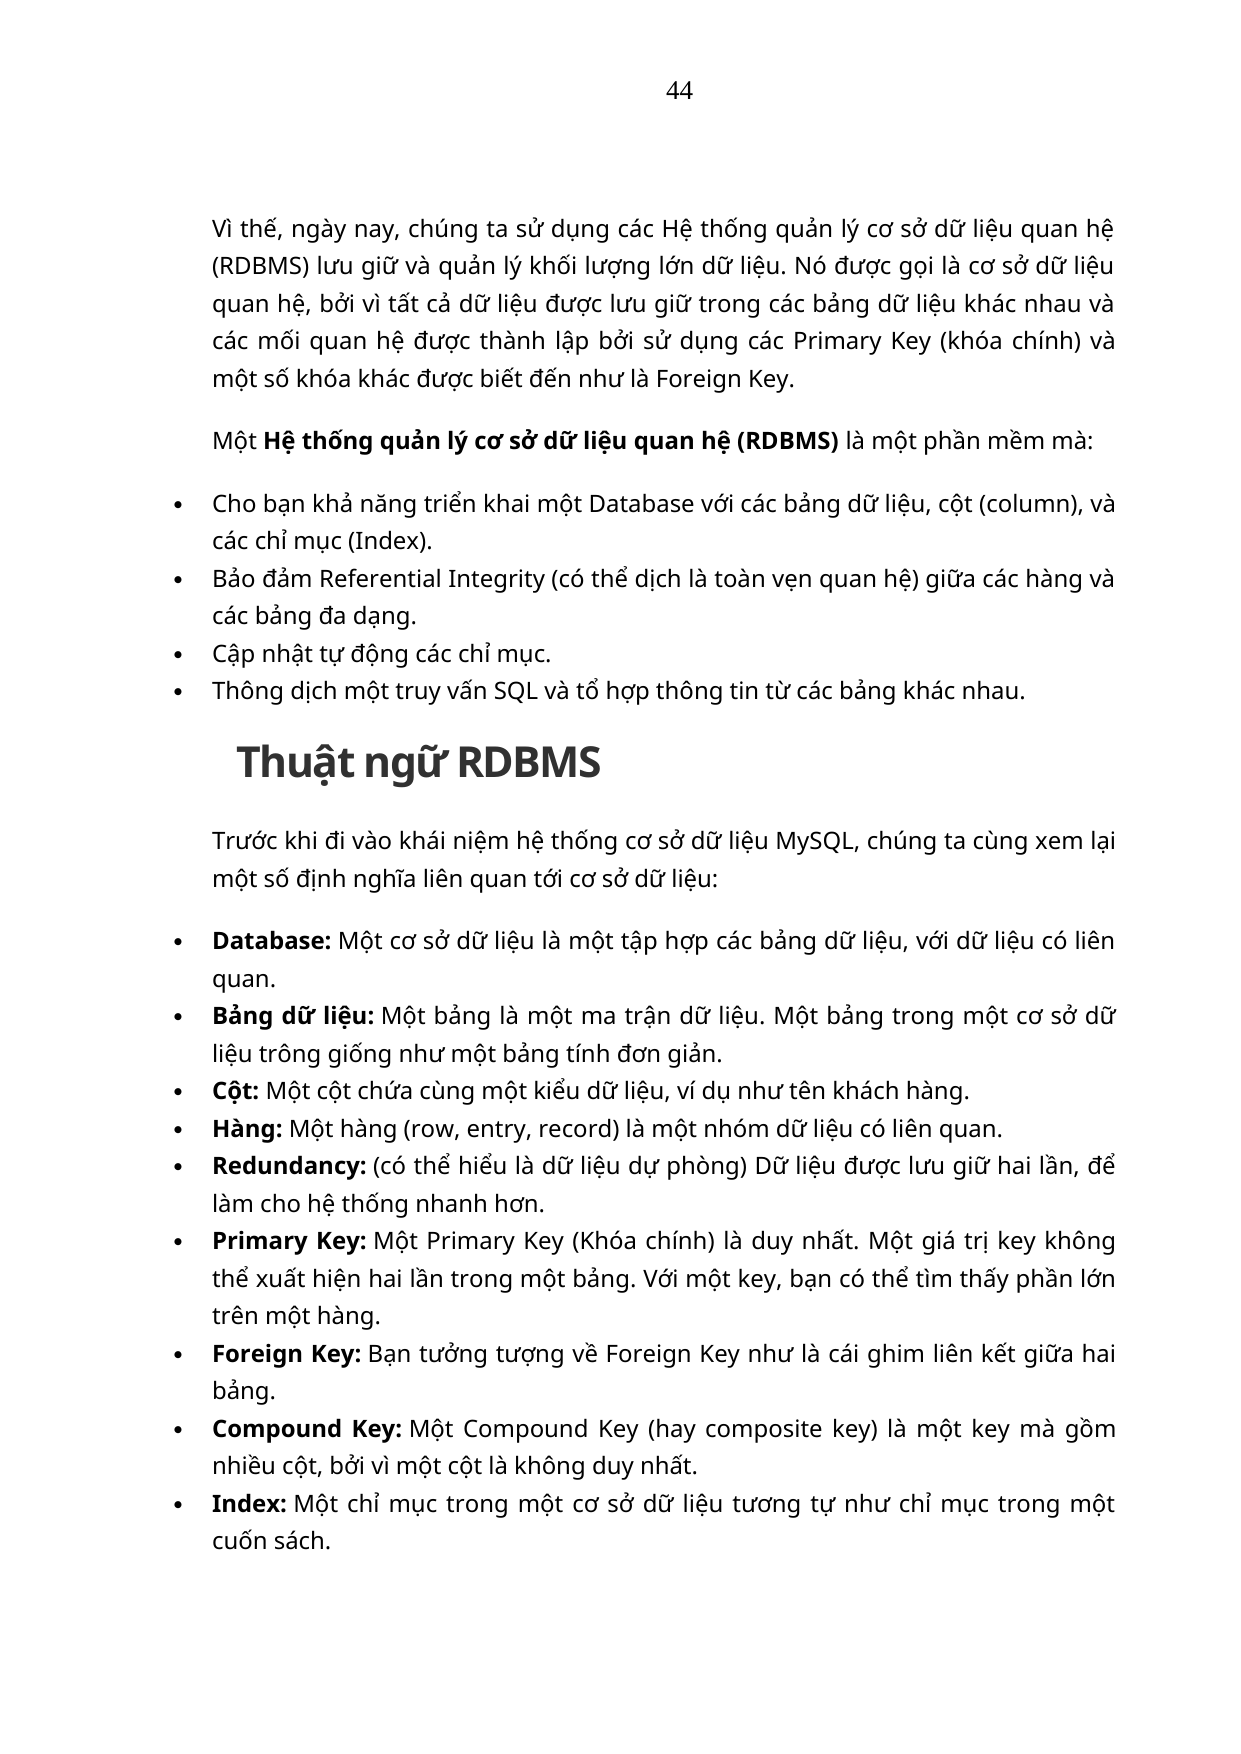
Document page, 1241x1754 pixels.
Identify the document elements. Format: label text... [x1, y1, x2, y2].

list Thông dịch một truy vấn SQL và tổ hợp thông tin từ các bảng khác nhau. [174, 669, 1117, 707]
text Trước khi đi vào khái niệm hệ thống cơ sở dữ liệu MySQL, chúng ta cùng xem lại một số định nghĩa liên quan tới cơ sở dữ liệu: [212, 819, 1117, 894]
list Cho bạn khả năng triển khai một Database với các bảng dữ liệu, cột (column), và các chỉ mục (Index). [174, 482, 1117, 557]
list Redundancy: (có thể hiểu là dữ liệu dự phòng) Dữ liệu được lưu giữ hai lần, để làm cho hệ thống nhanh hơn. [174, 1144, 1117, 1219]
list Database: Một cơ sở dữ liệu là một tập hợp các bảng dữ liệu, với dữ liệu có liên quan. [174, 919, 1117, 994]
list Hàng: Một hàng (row, entry, record) là một nhóm dữ liệu có liên quan. [174, 1107, 1117, 1144]
list Bảo đảm Referential Integrity (có thể dịch là toàn vẹn quan hệ) giữa các hàng và các bảng đa dạng. [174, 557, 1117, 632]
list Bảng dữ liệu: Một bảng là một ma trận dữ liệu. Một bảng trong một cơ sở dữ liệu trông giống như một bảng tính đơn giản. [174, 994, 1117, 1069]
text Một Hệ thống quản lý cơ sở dữ liệu quan hệ (RDBMS) là một phần mềm mà: [212, 419, 1117, 457]
list Index: Một chỉ mục trong một cơ sở dữ liệu tương tự như chỉ mục trong một cuốn sách. [174, 1482, 1117, 1557]
list Foreign Key: Bạn tưởng tượng về Foreign Key như là cái ghim liên kết giữa hai bảng. [174, 1332, 1117, 1407]
list Cột: Một cột chứa cùng một kiểu dữ liệu, ví dụ như tên khách hàng. [174, 1069, 1117, 1107]
list Compound Key: Một Compound Key (hay composite key) là một key mà gồm nhiều cột, bởi vì một cột là không duy nhất. [174, 1407, 1117, 1482]
text Thuật ngữ RDBMS [207, 732, 1122, 790]
list Primary Key: Một Primary Key (Khóa chính) là duy nhất. Một giá trị key không thể xuất hiện hai lần trong một bảng. Với một key, bạn có thể tìm thấy phần lớn trên một hàng. [174, 1219, 1117, 1332]
list Cập nhật tự động các chỉ mục. [174, 632, 1117, 669]
text Vì thế, ngày nay, chúng ta sử dụng các Hệ thống quản lý cơ sở dữ liệu quan hệ (RDBMS) lưu giữ và quản lý khối lượng lớn dữ liệu. Nó được gọi là cơ sở dữ liệu quan hệ, bởi vì tất cả dữ liệu được lưu giữ trong các bảng dữ liệu khác nhau và các mối quan hệ được thành lập bởi sử dụng các Primary Key (khóa chính) và một số khóa khác được biết đến như là Foreign Key. [212, 207, 1117, 394]
